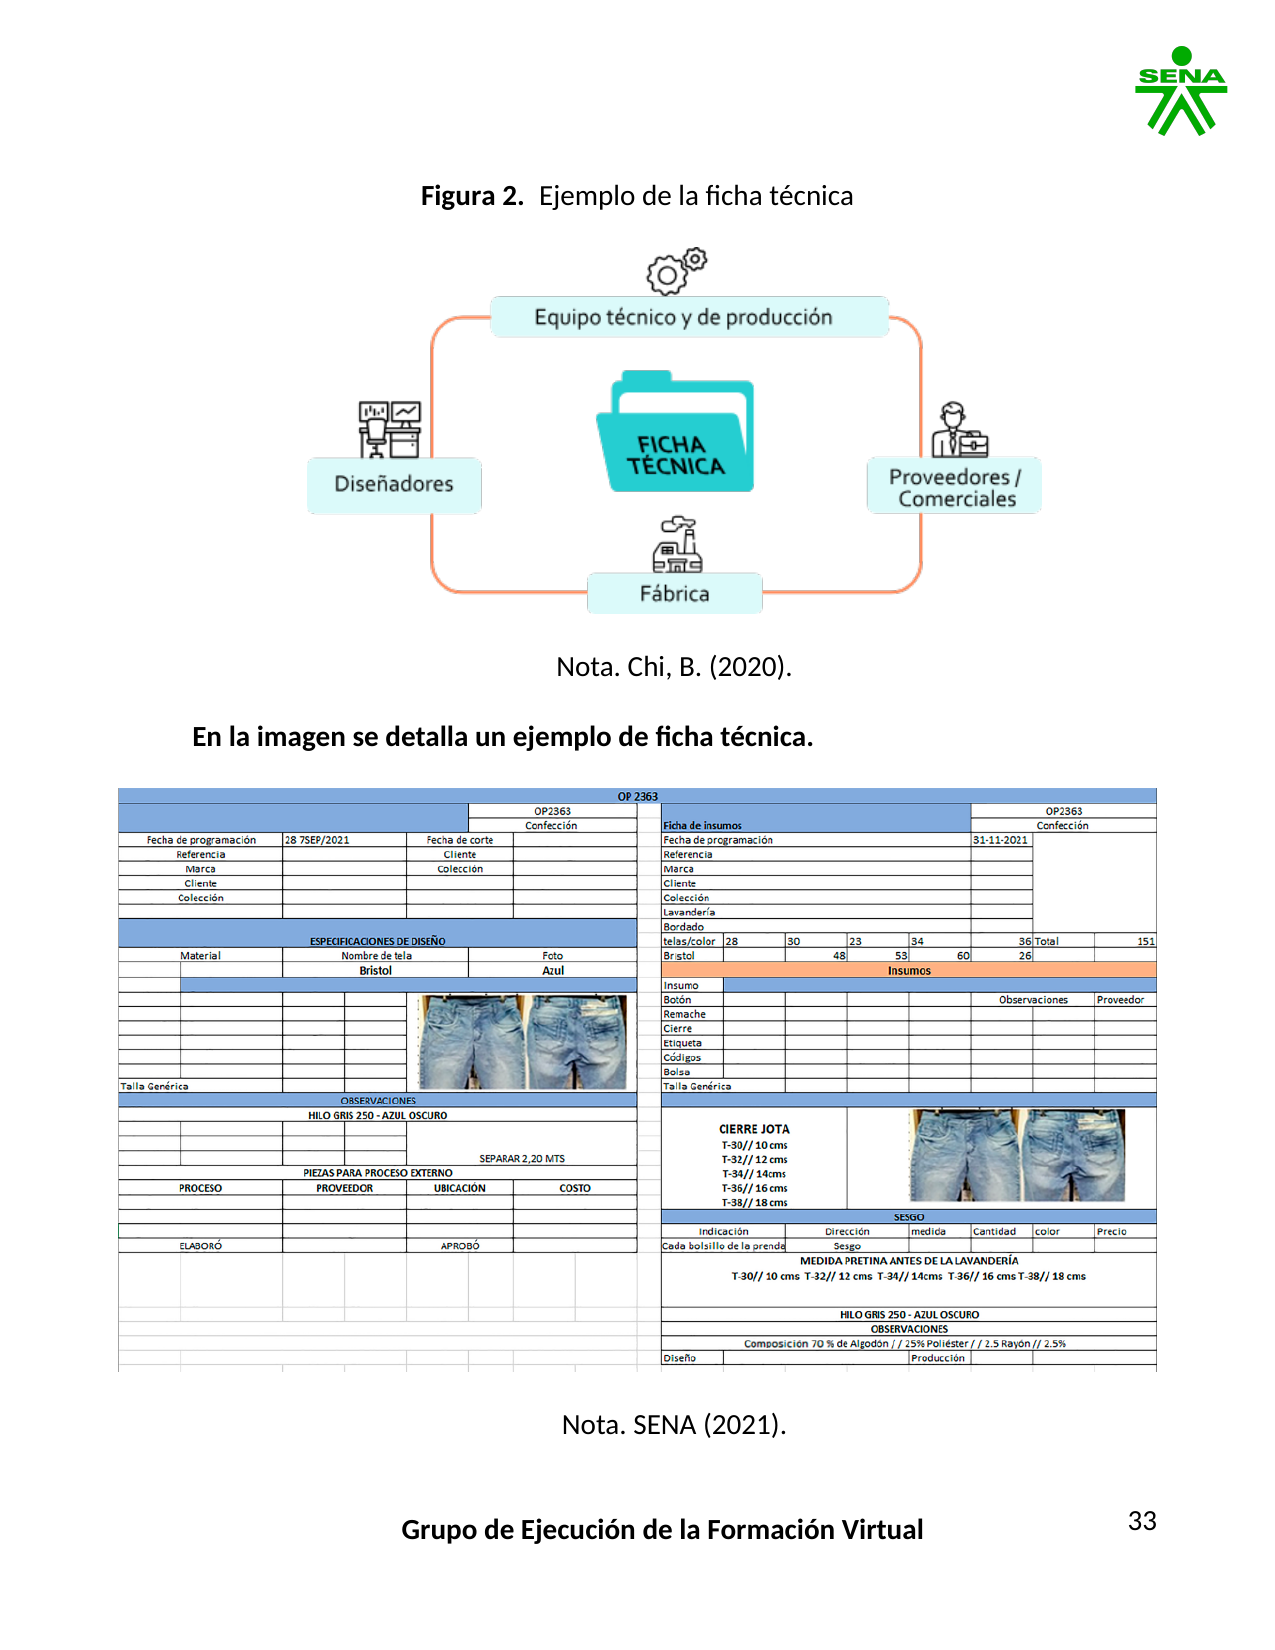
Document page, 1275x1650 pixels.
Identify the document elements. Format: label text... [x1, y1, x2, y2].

text Nota. SENA (2021). [118, 1406, 1157, 1442]
text Nota. Chi, B. (2020). [118, 648, 1157, 684]
picture [1135, 46, 1228, 136]
picture [118, 788, 1157, 1372]
picture [307, 247, 1042, 614]
text En la imagen se detalla un ejemplo de ficha técnica. [118, 718, 1157, 754]
text Ejemplo de la ficha técnica [118, 177, 1157, 213]
